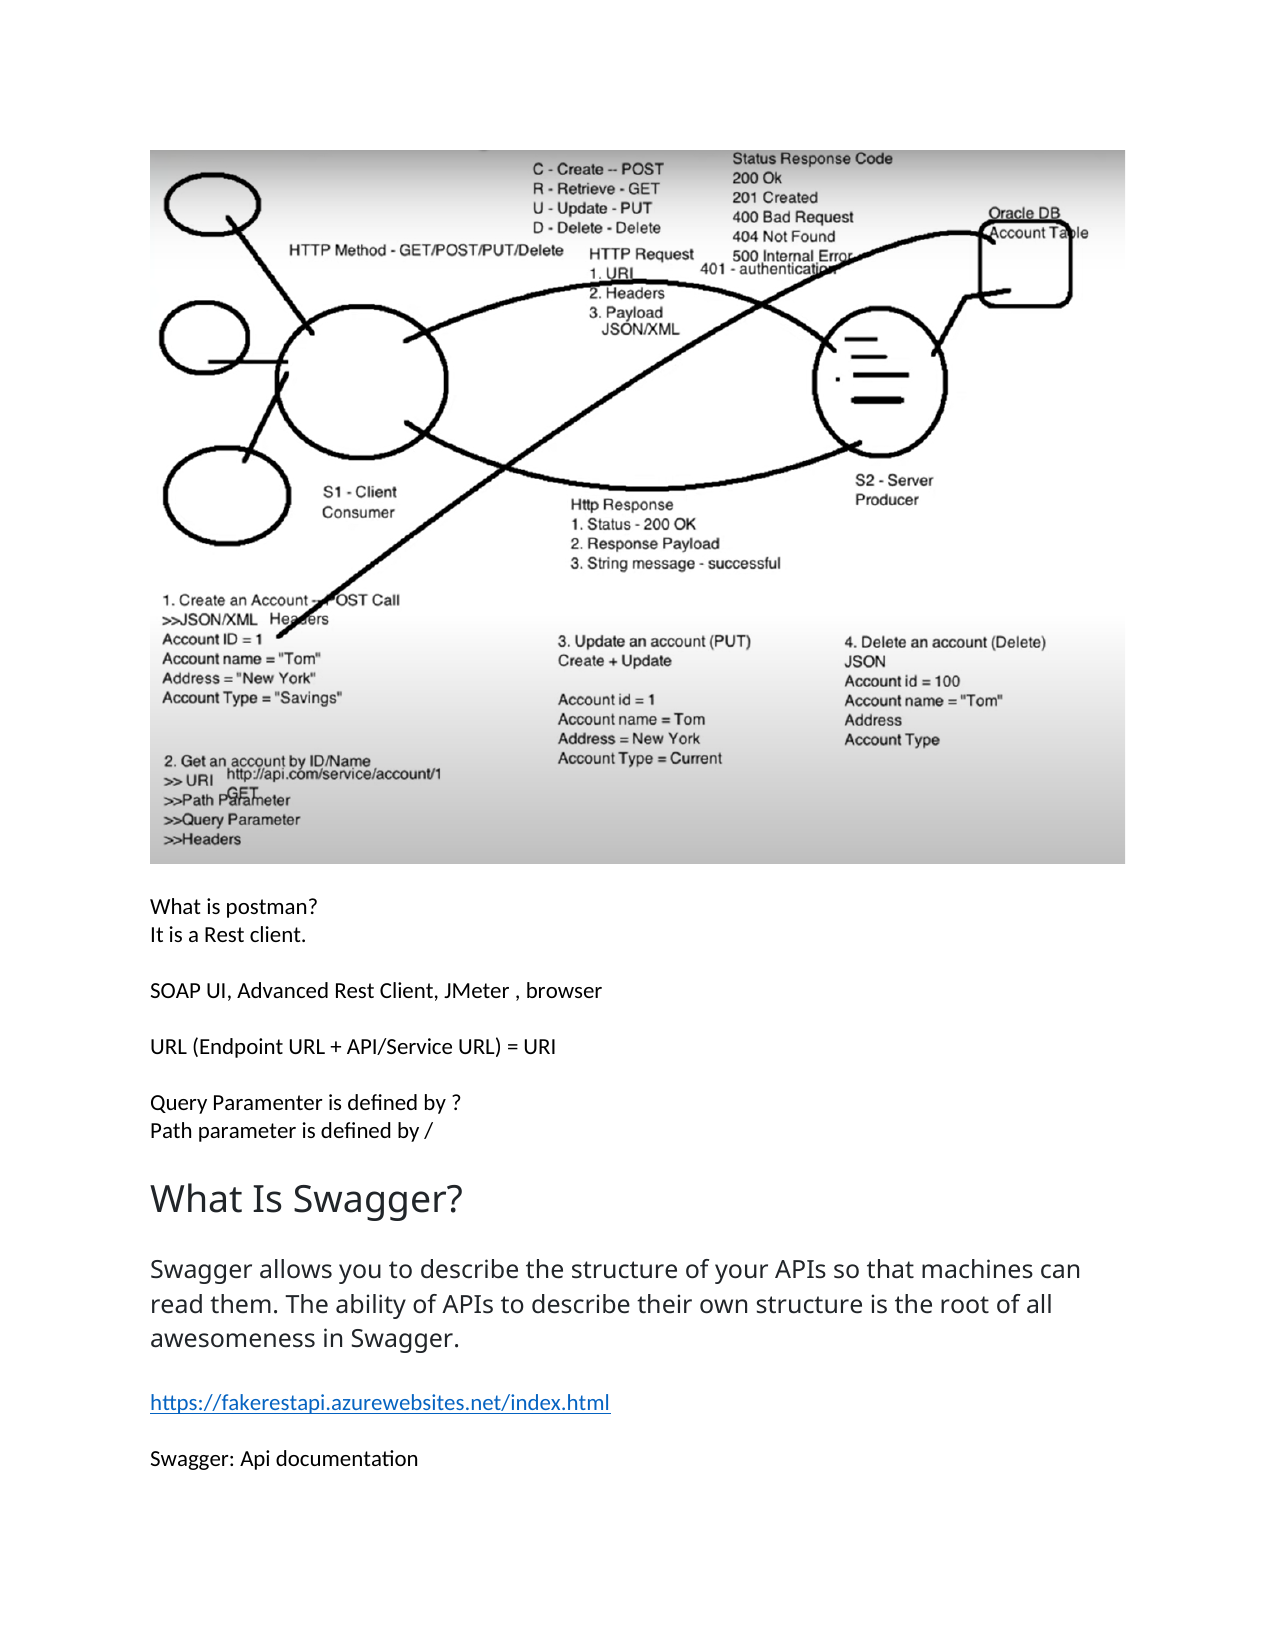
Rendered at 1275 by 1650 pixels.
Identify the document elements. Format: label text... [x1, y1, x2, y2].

text It is a Rest client. [150, 920, 1125, 948]
text SOAP UI, Advanced Rest Client, JMeter , browser [150, 976, 1125, 1004]
text Path parameter is defined by / [150, 1116, 1125, 1144]
text Swagger allows you to describe the structure of your APIs so that machines can read them. The ability of APIs to describe their own structure is the root of all awesomeness in Swagger. [467, 1252, 1125, 1354]
text URL (Endpoint URL + API/Service URL) = URI [150, 1032, 1125, 1060]
text Query Paramenter is defined by ? [150, 1088, 1125, 1116]
text Swagger: Api documentation [150, 1444, 1125, 1472]
text What is postman? [150, 892, 1125, 920]
text https://fakerestapi.azurewebsites.net/index.html [150, 1388, 1125, 1416]
text What Is Swagger? [150, 1172, 1125, 1223]
picture [150, 150, 1125, 864]
